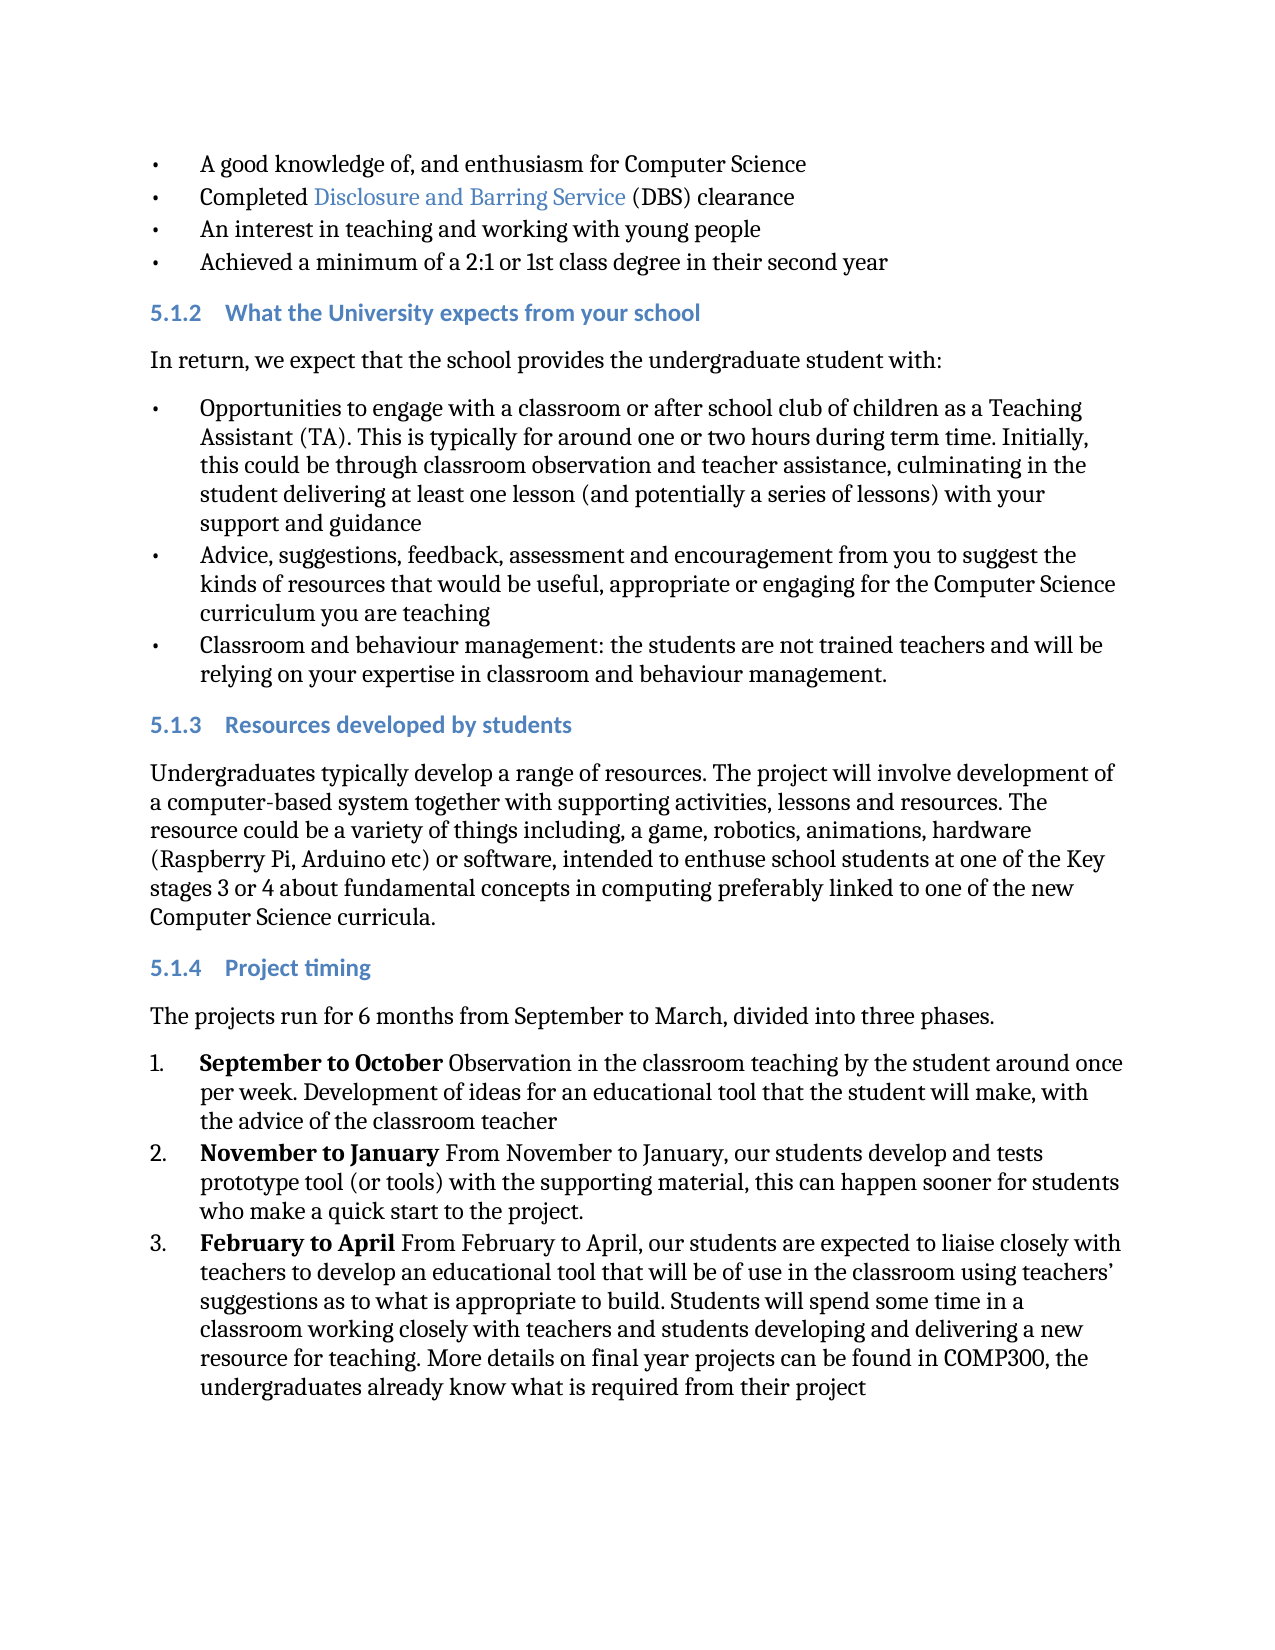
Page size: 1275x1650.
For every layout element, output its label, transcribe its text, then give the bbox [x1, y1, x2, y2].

list Classroom and behaviour management: the students are not trained teachers and will be relying on your expertise in classroom and behaviour management. [150, 631, 1125, 689]
list An interest in teaching and working with young people [150, 215, 1125, 244]
list Opportunities to engage with a classroom or after school club of children as a Teaching Assistant (TA). This is typically for around one or two hours during term time. Initially, this could be through classroom observation and teacher assistance, culminating in the student delivering at least one lesson (and potentially a series of lessons) with your support and guidance [150, 394, 1125, 538]
subtitle 5.1.3 Resources developed by students [150, 710, 1125, 740]
list Achieved a minimum of a 2:1 or 1st class degree in their second year [150, 247, 1125, 276]
list September to October Observation in the classroom teaching by the student around once per week. Development of ideas for an educational tool that the student will make, with the advice of the classroom teacher [150, 1049, 1125, 1135]
subtitle 5.1.4 Project timing [150, 952, 1125, 983]
text In return, we expect that the school provides the undergraduate student with: [150, 346, 1125, 375]
list November to January From November to January, our students develop and tests prototype tool (or tools) with the supporting material, this can happen sooner for students who make a quick start to the project. [150, 1139, 1125, 1225]
text The projects run for 6 months from September to March, divided into three phases. [150, 1002, 1125, 1030]
list February to April From February to April, our students are expected to liaise closely with teachers to develop an educational tool that will be of use in the classroom using teachers’ suggestions as to what is appropriate to build. Students will spend some time in a classroom working closely with teachers and students developing and delivering a new resource for teaching. More details on final year projects can be found in COMP300, the undergraduates already know what is required from their project [150, 1229, 1125, 1402]
subtitle 5.1.2 What the University expects from your school [150, 297, 1125, 328]
list Completed Disclosure and Barring Service (DBS) clearance [150, 182, 1125, 211]
list A good knowledge of, and enthusiasm for Computer Science [150, 150, 1125, 179]
list Advice, suggestions, feedback, assessment and encouragement from you to suggest the kinds of resources that would be useful, appropriate or engaging for the Computer Science curriculum you are teaching [150, 541, 1125, 628]
text Undergraduates typically develop a range of resources. The project will involve development of a computer-based system together with supporting activities, lessons and resources. The resource could be a variety of things including, a game, robotics, animations, hardware (Raspberry Pi, Arduino etc) or software, intended to enthuse school students at one of the Key stages 3 or 4 about fundamental concepts in computing preferably linked to one of the new Computer Science curricula. [150, 759, 1125, 931]
